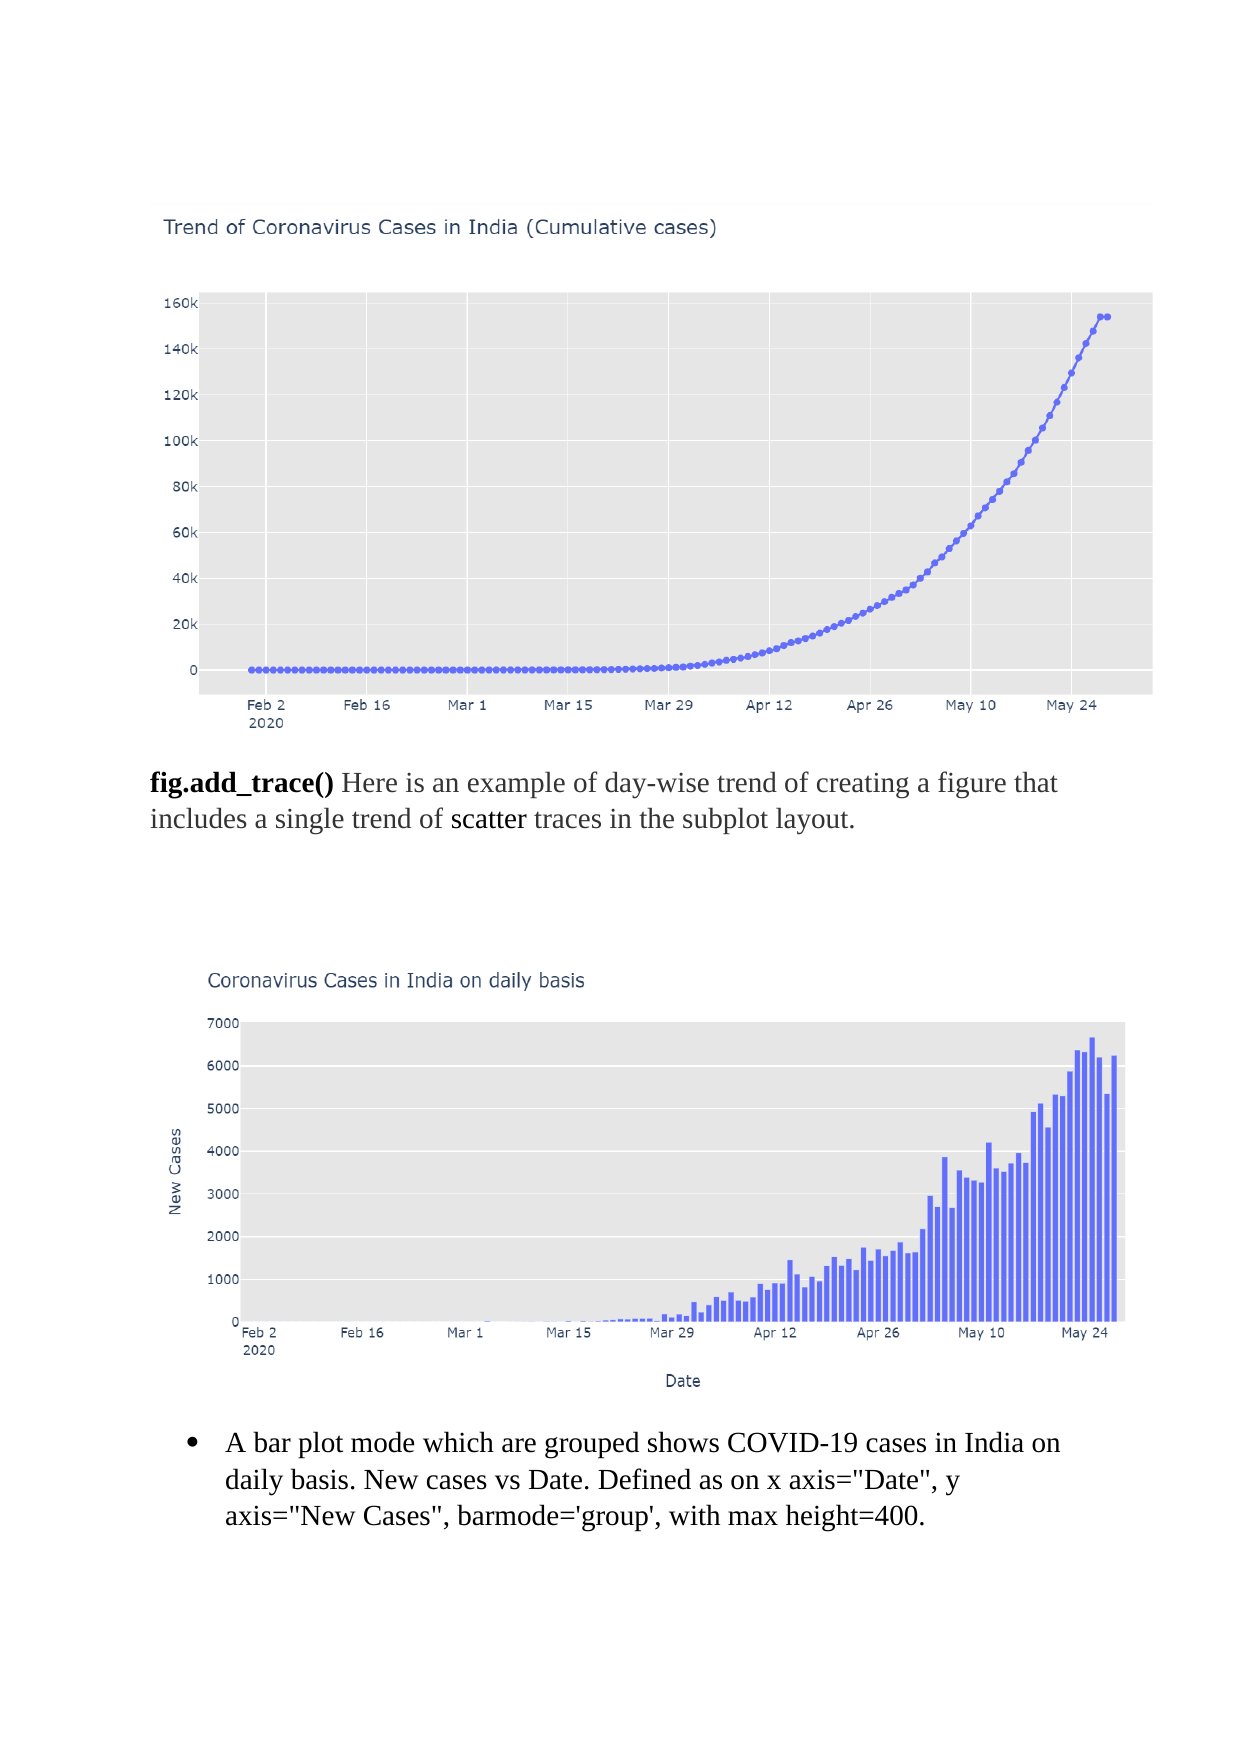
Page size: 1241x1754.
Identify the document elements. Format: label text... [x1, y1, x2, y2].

text fig.add_trace() Here is an example of day-wise trend of creating a figure that includes a single trend of scatter traces in the subplot layout. [150, 766, 1090, 835]
picture [150, 202, 1153, 747]
list A bar plot mode which are grouped shows COVID-19 cases in India on daily basis. New cases vs Date. Defined as on x axis="Date", y axis="New Cases", barmode='group', with max height=400. [187, 1426, 1090, 1531]
picture [150, 954, 1127, 1407]
